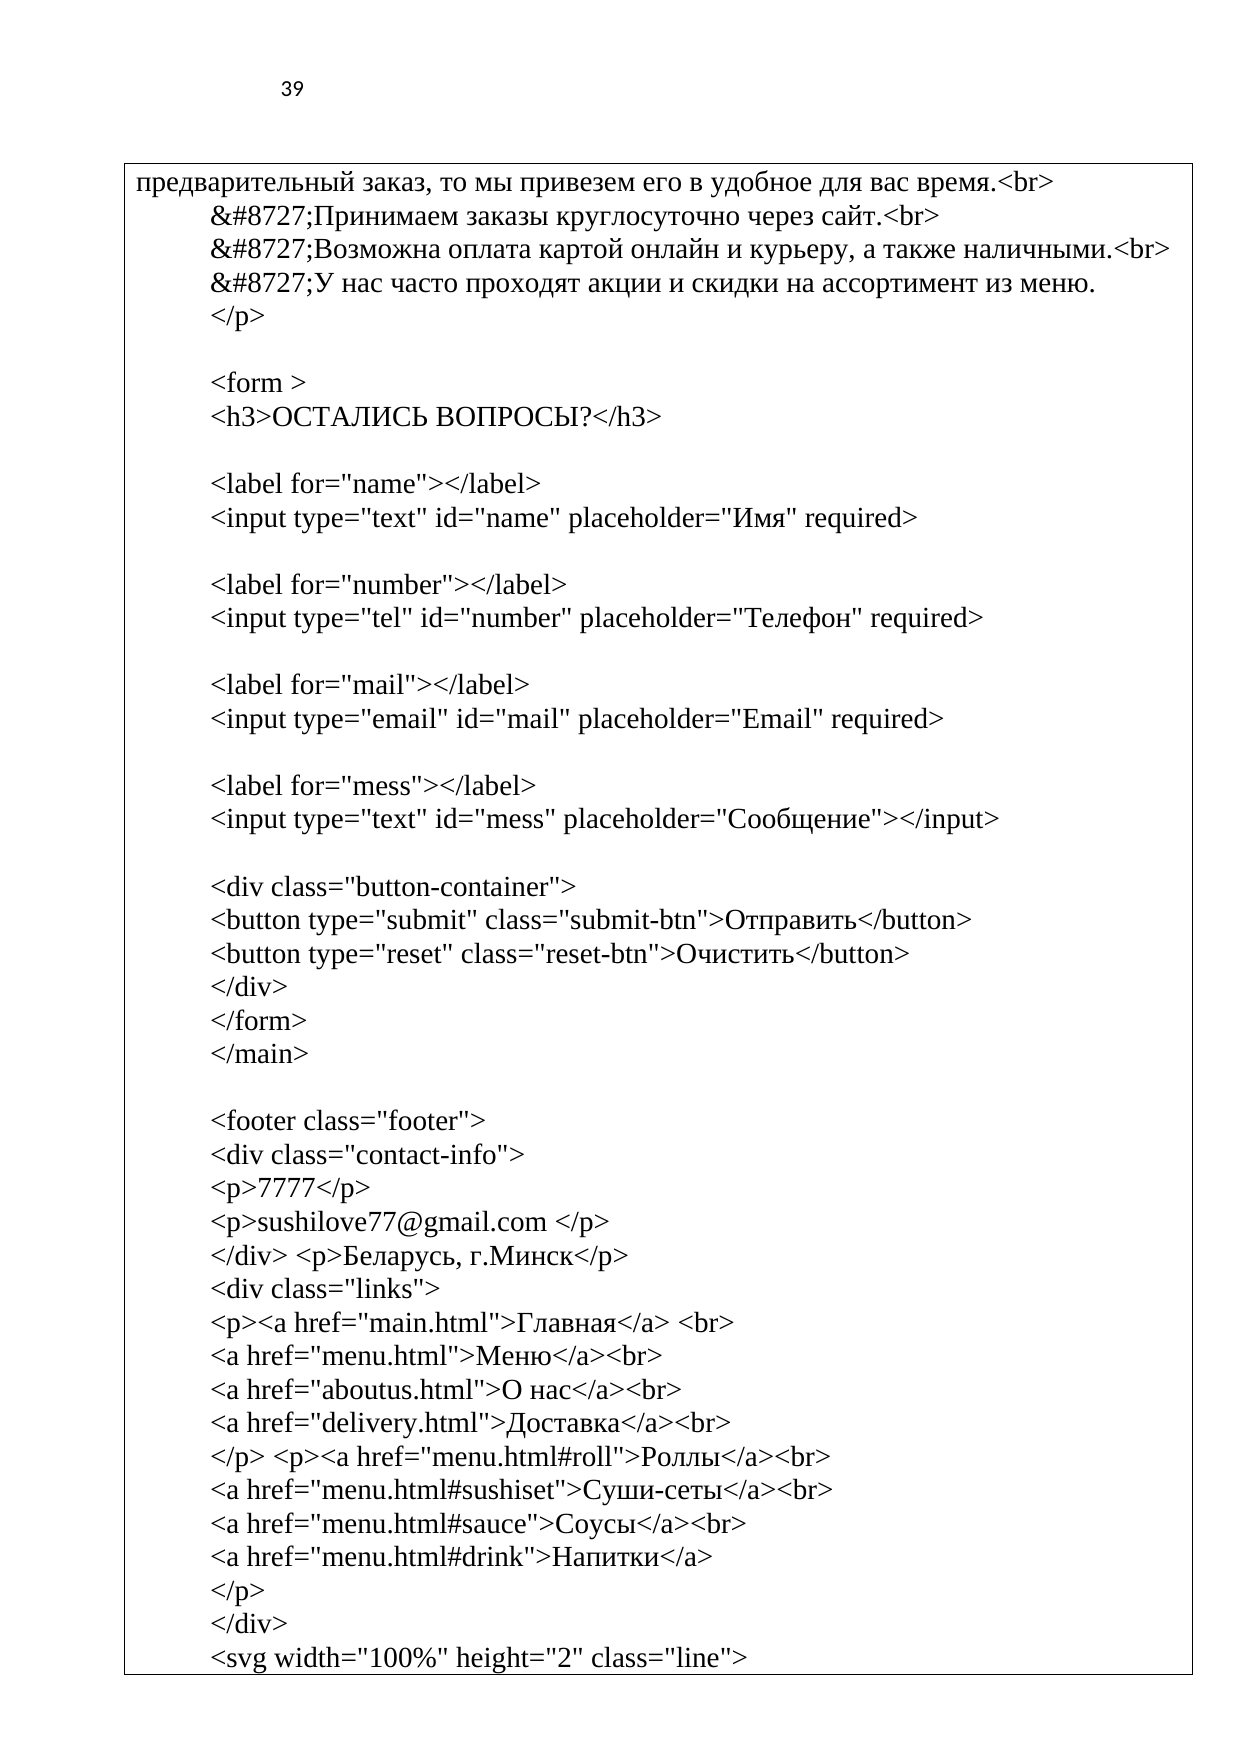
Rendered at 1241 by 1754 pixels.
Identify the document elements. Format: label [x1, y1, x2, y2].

table_header [125, 164, 1192, 1674]
